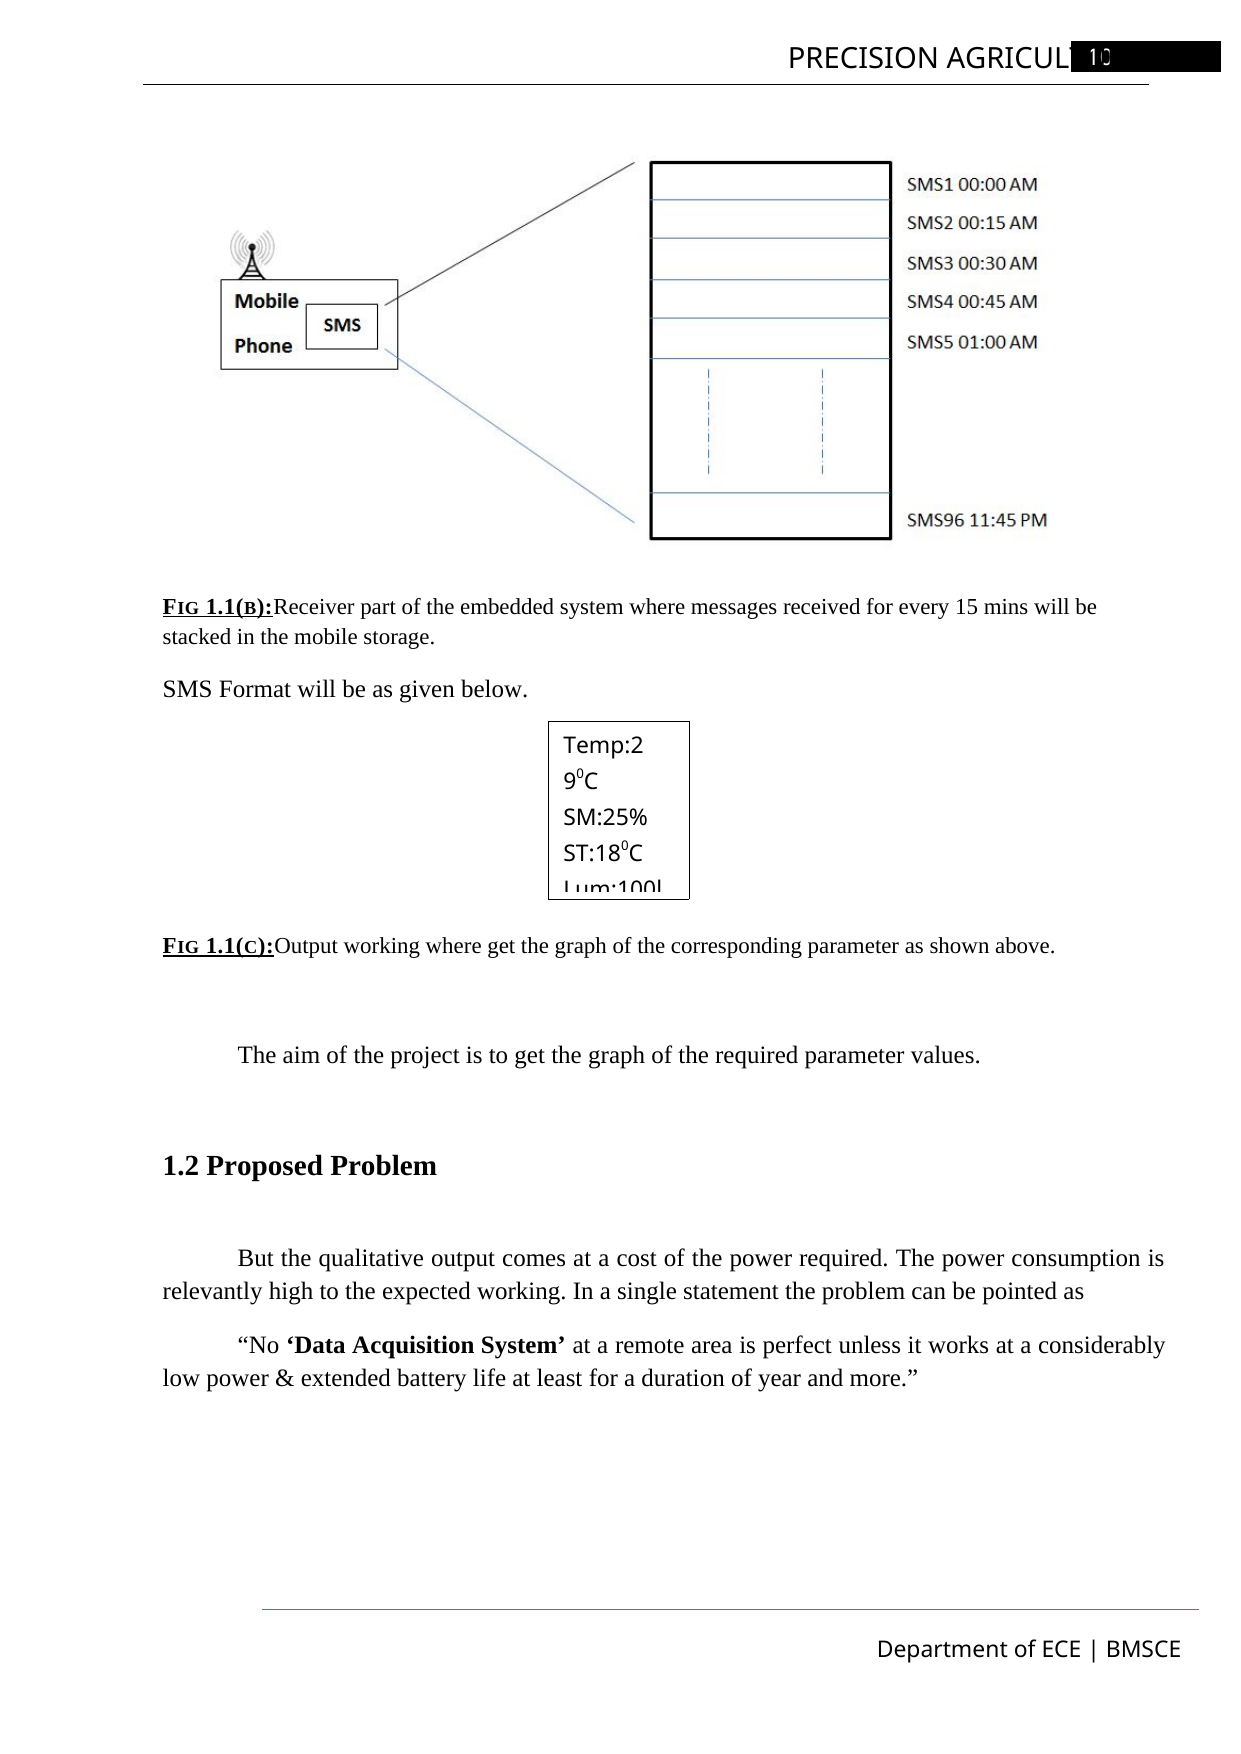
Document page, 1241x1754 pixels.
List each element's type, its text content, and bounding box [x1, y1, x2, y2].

text “No ‘Data Acquisition System’ at a remote area is perfect unless it works at a considerably low power & extended battery life at least for a duration of year and more.” [162, 1330, 1167, 1392]
text The aim of the project is to get the graph of the required parameter values. [162, 1040, 1167, 1069]
text Fig 1.1(c):Output working where get the graph of the corresponding parameter as shown above. [162, 932, 1167, 959]
picture [162, 113, 1103, 568]
text Fig 1.1(b):Receiver part of the embedded system where messages received for every 15 mins will be stacked in the mobile storage. [162, 593, 1167, 650]
text But the qualitative output comes at a cost of the power required. The power consumption is relevantly high to the expected working. In a single statement the problem can be pointed as [162, 1243, 1167, 1305]
subtitle 1.2 Proposed Problem [162, 1148, 1167, 1181]
text SMS Format will be as given below. [162, 674, 1167, 703]
